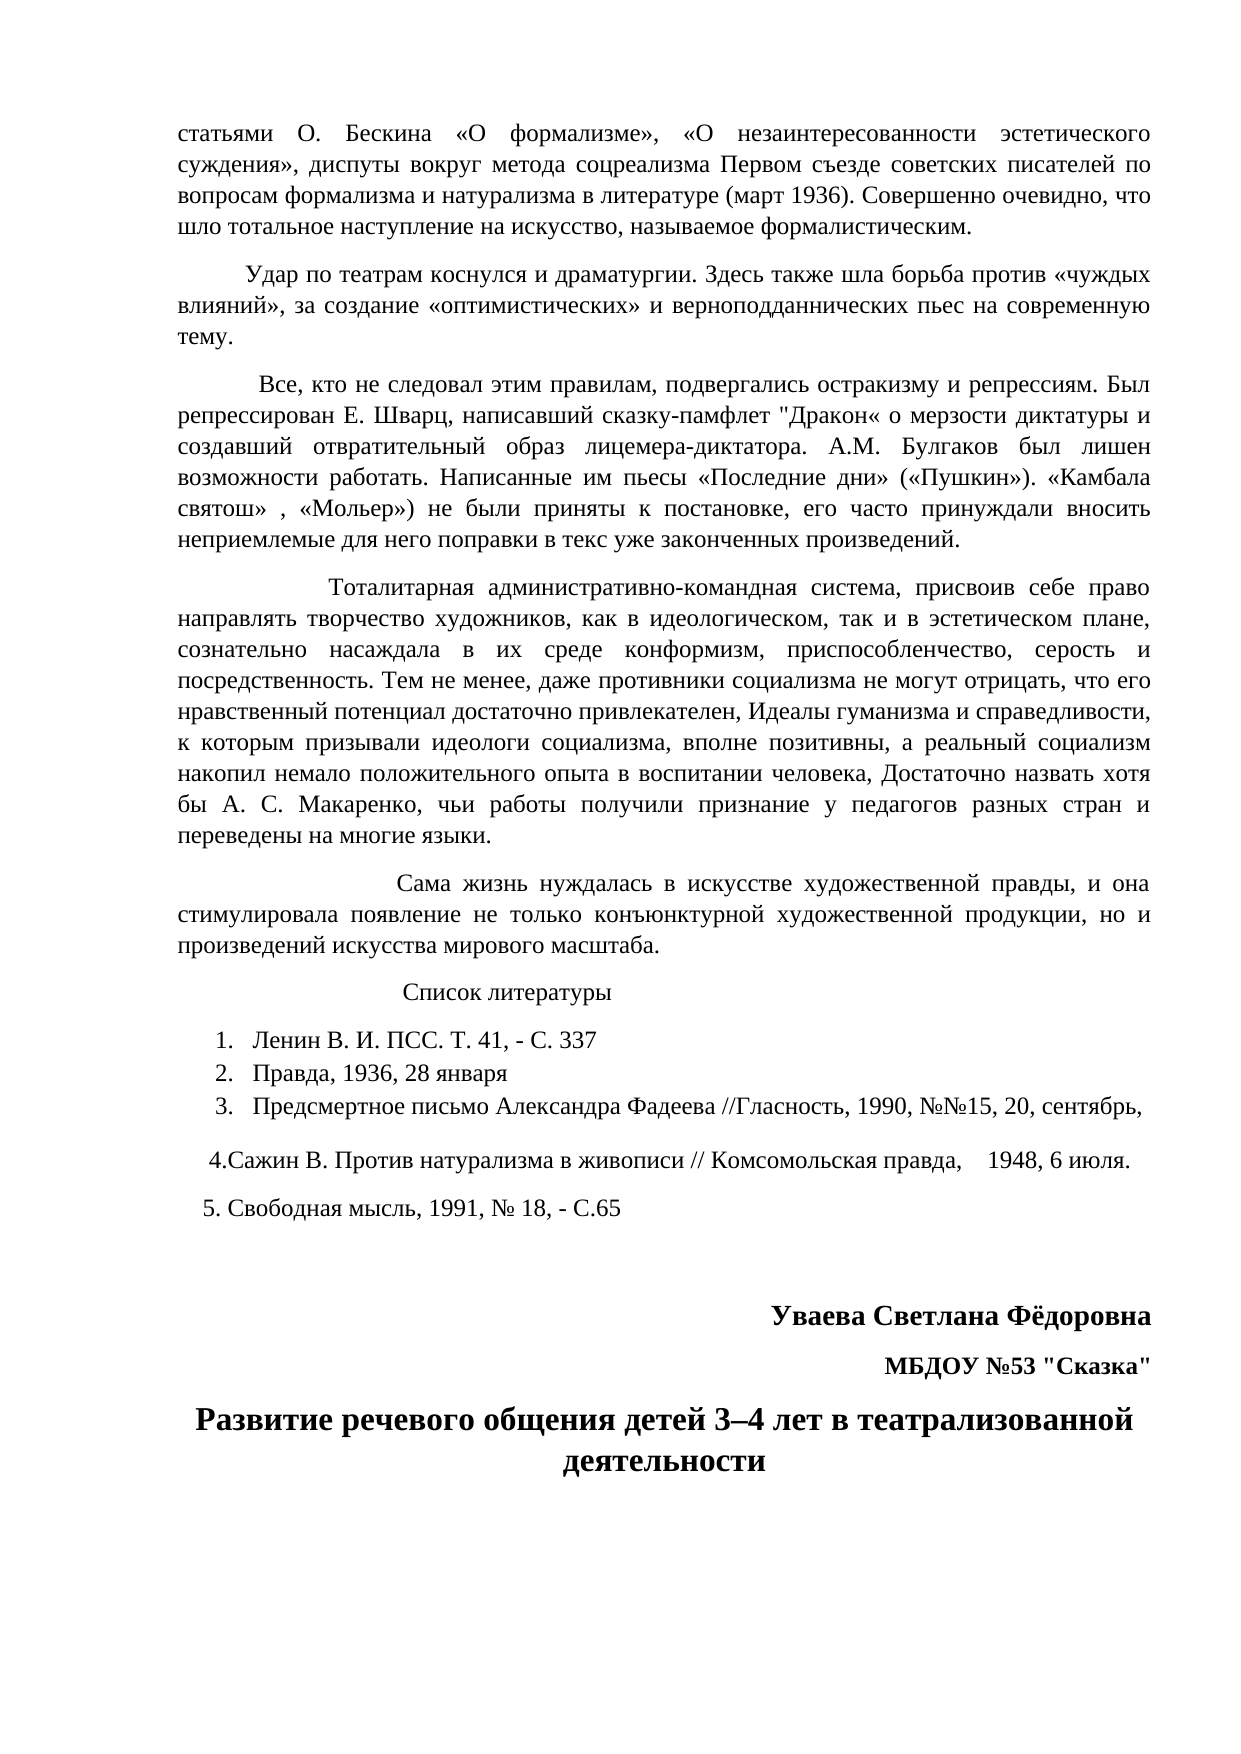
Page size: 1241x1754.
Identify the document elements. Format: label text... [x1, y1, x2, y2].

text Удар, нанесенный статьями «Правды» «Сумбур вместо музыки» и «Балетная фальш», направленными против Шостаковича и Прокофьева, рикошетом ударил по театру В.Э. Мейерхольда. «…Левацкое искусство, - писала газета, - вообще отрицает в театре простоту, реализм, понятность образа, естественное звучание слова. Это – перенесение в музыку наиболее отрицательных черт «мейерхольдовщины» в умноженном виде».[2] [177, 572, 1152, 724]
text Все, кто не следовал этим правилам, подвергались остракизму и репрессиям. Был репрессирован Е. Шварц, написавший сказку-памфлет "Дракон« о мерзости диктатуры и создавший отвратительный образ лицемера-диктатора. А.М. Булгаков был лишен возможности работать. Написанные им пьесы «Последние дни» («Пушкин»). «Камбала святош» , «Мольер») не были приняты к постановке, его часто принуждали вносить неприемлемые для него поправки в текс уже законченных произведений. [177, 1087, 1152, 1271]
text Каждый из вышеперечисленных театров, как и их руководители, отличались самобытностью, им был присущ постоянный поиск своей творческой формы. К сожалению, искусство, которое не опиралось на классические формы, но тяготело к современным модернистским тенденциям, не могло быть принято тоталитарной системой, стремящееся насаждать казарменное однообразие во всех сферах жизни. [177, 400, 1152, 553]
text И, наконец – о подчинении требованиям метода социалистического реализма советского театрального искусства. Еще в середине 30-х гг. в Москве и Ленинграле действовали и пользовались популярностью у публики театры – Государственный имени Мейерхольда, камерный Таирова, Вахтангова, МХАТ и другие. [177, 259, 1152, 381]
text Удар по театрам коснулся и драматургии. Здесь также шла борьба против «чуждых влияний», за создание «оптимистических» и верноподданнических пьес на современную тему. [177, 977, 1152, 1068]
text Та же участь постигла многие церковные ценности и большое число непревзойденных работ Карла Фаберже. Все эти сделки не дали значительного экономического эффекта, а лишь нанесли невосполнимый ущерб советской художественной культуре. [177, 118, 1152, 240]
text Весьма примечательно, что именно вопросы формы становятся темой многочисленных дискуссий 1930-1940 гг., выходя за рамки области творчества и приобретая идеологическую направленность. Это и общезначимая дискуссия, развернутая статьями О. Бескина «О формализме», «О незаинтересованности эстетического суждения», диспуты вокруг метода соцреализма Первом съезде советских писателей по вопросам формализма и натурализма в литературе (март 1936). Совершенно очевидно, что шло тотальное наступление на искусство, называемое формалистическим. [177, 743, 1152, 958]
text Тоталитарная административно-командная система, присвоив себе право направлять творчество художников, как в идеологическом, так и в эстетическом плане, сознательно насаждала в их среде конформизм, приспособленчество, серость и посредственность. Тем не менее, даже противники социализма не могут отрицать, что его нравственный потенциал достаточно привлекателен, Идеалы гуманизма и справедливости, к которым призывали идеологи социализма, вполне позитивны, а реальный социализм накопил немало положительного опыта в воспитании человека, Достаточно назвать хотя бы А. С. Макаренко, чьи работы получили признание у педагогов разных стран и переведены на многие языки. [177, 1290, 1152, 1567]
